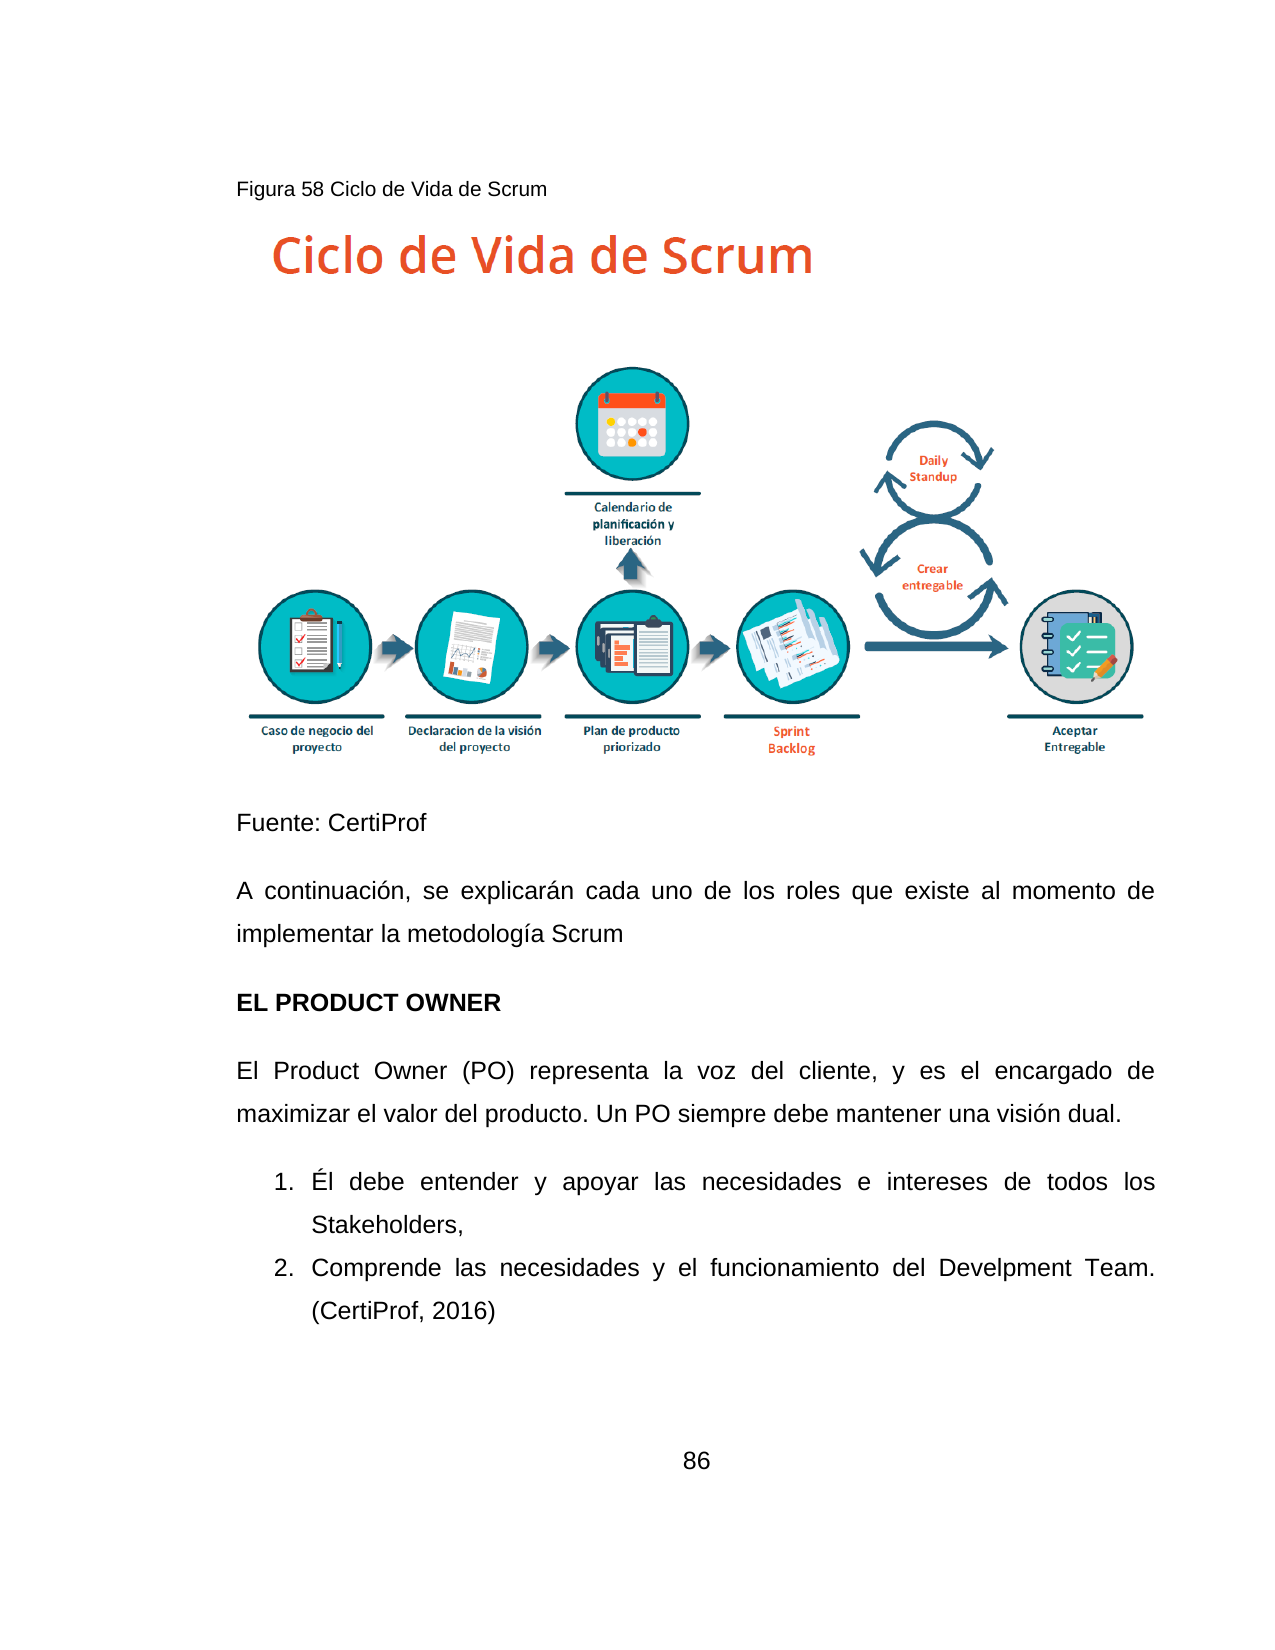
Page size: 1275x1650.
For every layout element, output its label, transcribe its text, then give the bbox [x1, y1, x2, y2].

text EL PRODUCT OWNER [236, 987, 1157, 1016]
list Él debe entender y apoyar las necesidades e intereses de todos los Stakeholders, [274, 1167, 1157, 1239]
text El Product Owner (PO) representa la voz del cliente, y es el encargado de maximizar el valor del producto. Un PO siempre debe mantener una visión dual. [236, 1056, 1157, 1127]
list Comprende las necesidades y el funcionamiento del Develpment Team. [274, 1253, 1157, 1325]
picture [236, 222, 1157, 769]
text Fuente: CertiProf [236, 808, 1157, 837]
text Figura 58 Ciclo de Vida de Scrum [236, 177, 1157, 201]
text A continuación, se explicarán cada uno de los roles que existe al momento de implementar la metodología Scrum [236, 876, 1157, 948]
